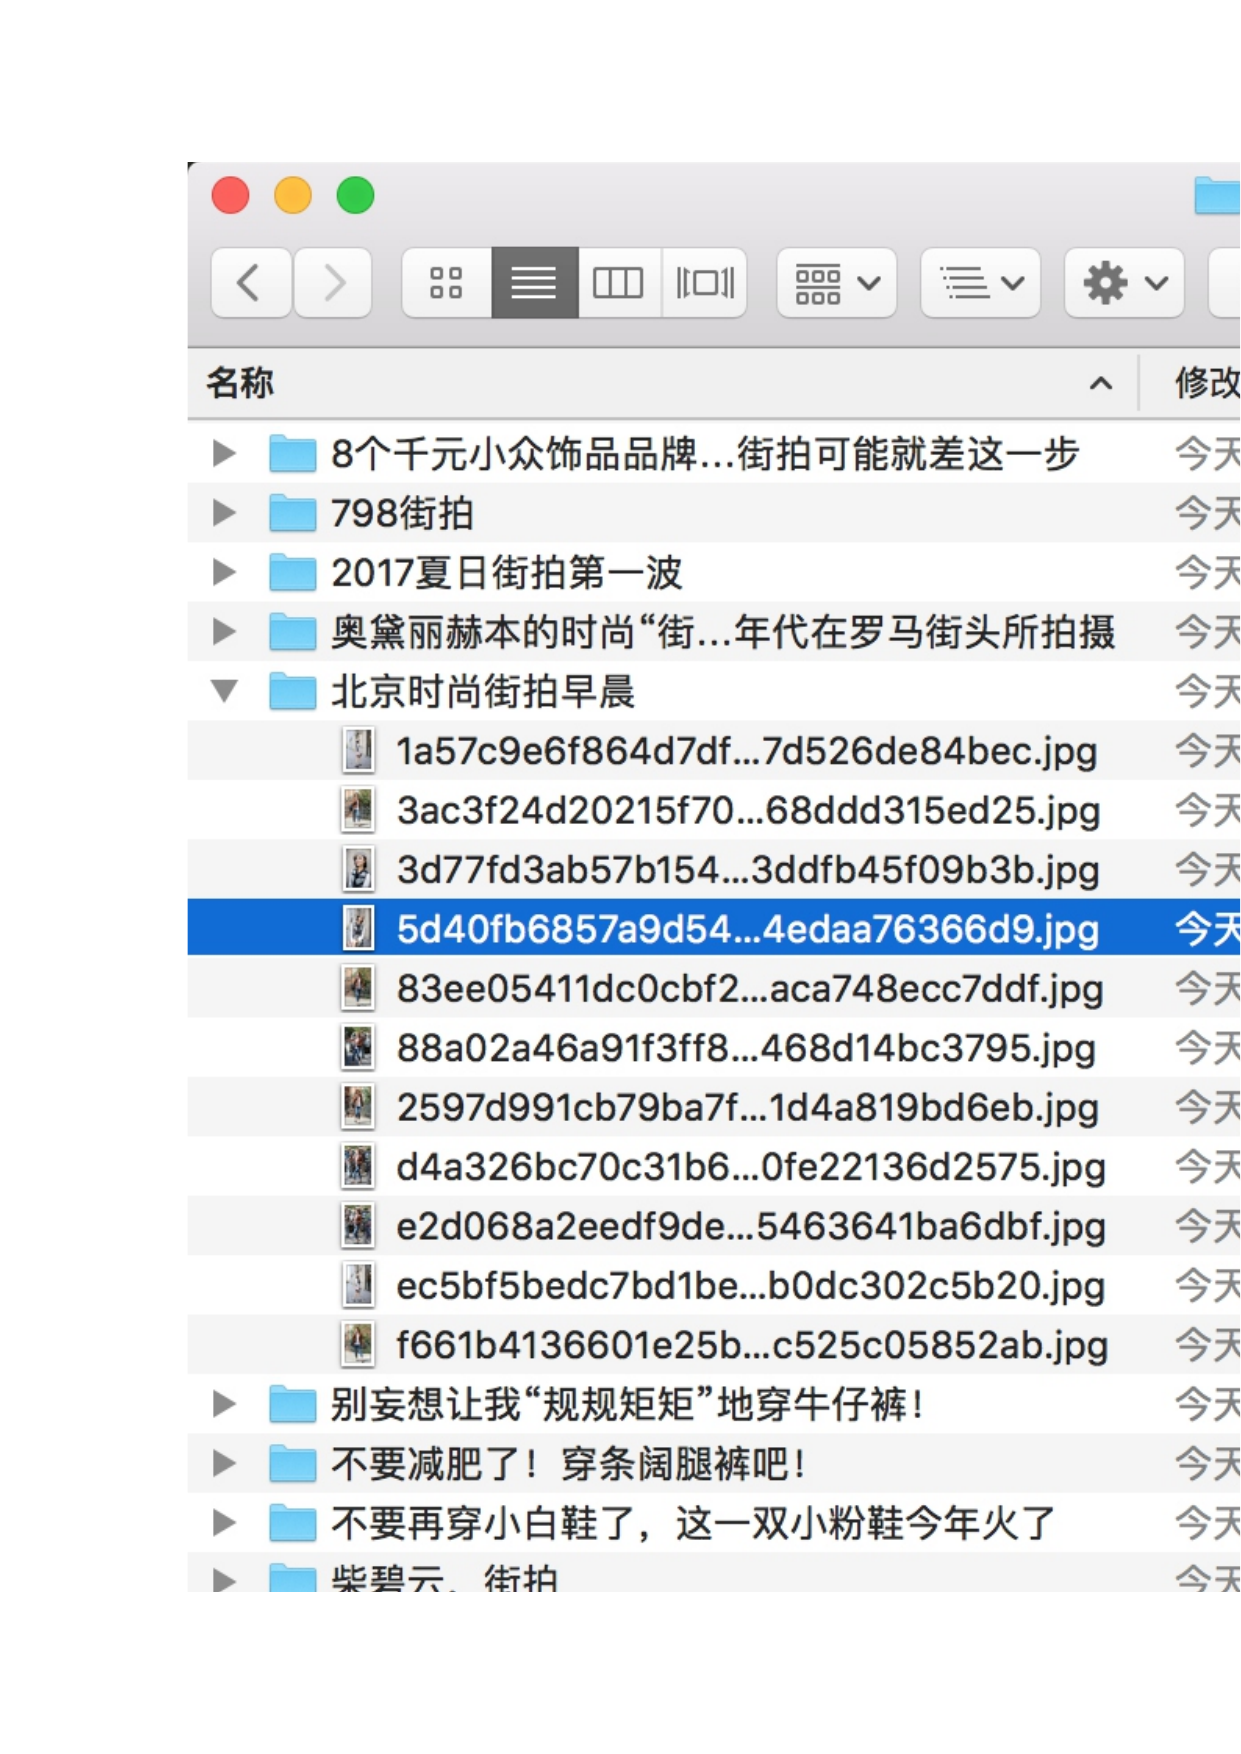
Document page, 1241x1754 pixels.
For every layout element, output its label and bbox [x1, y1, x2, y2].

picture [187, 162, 1241, 1592]
